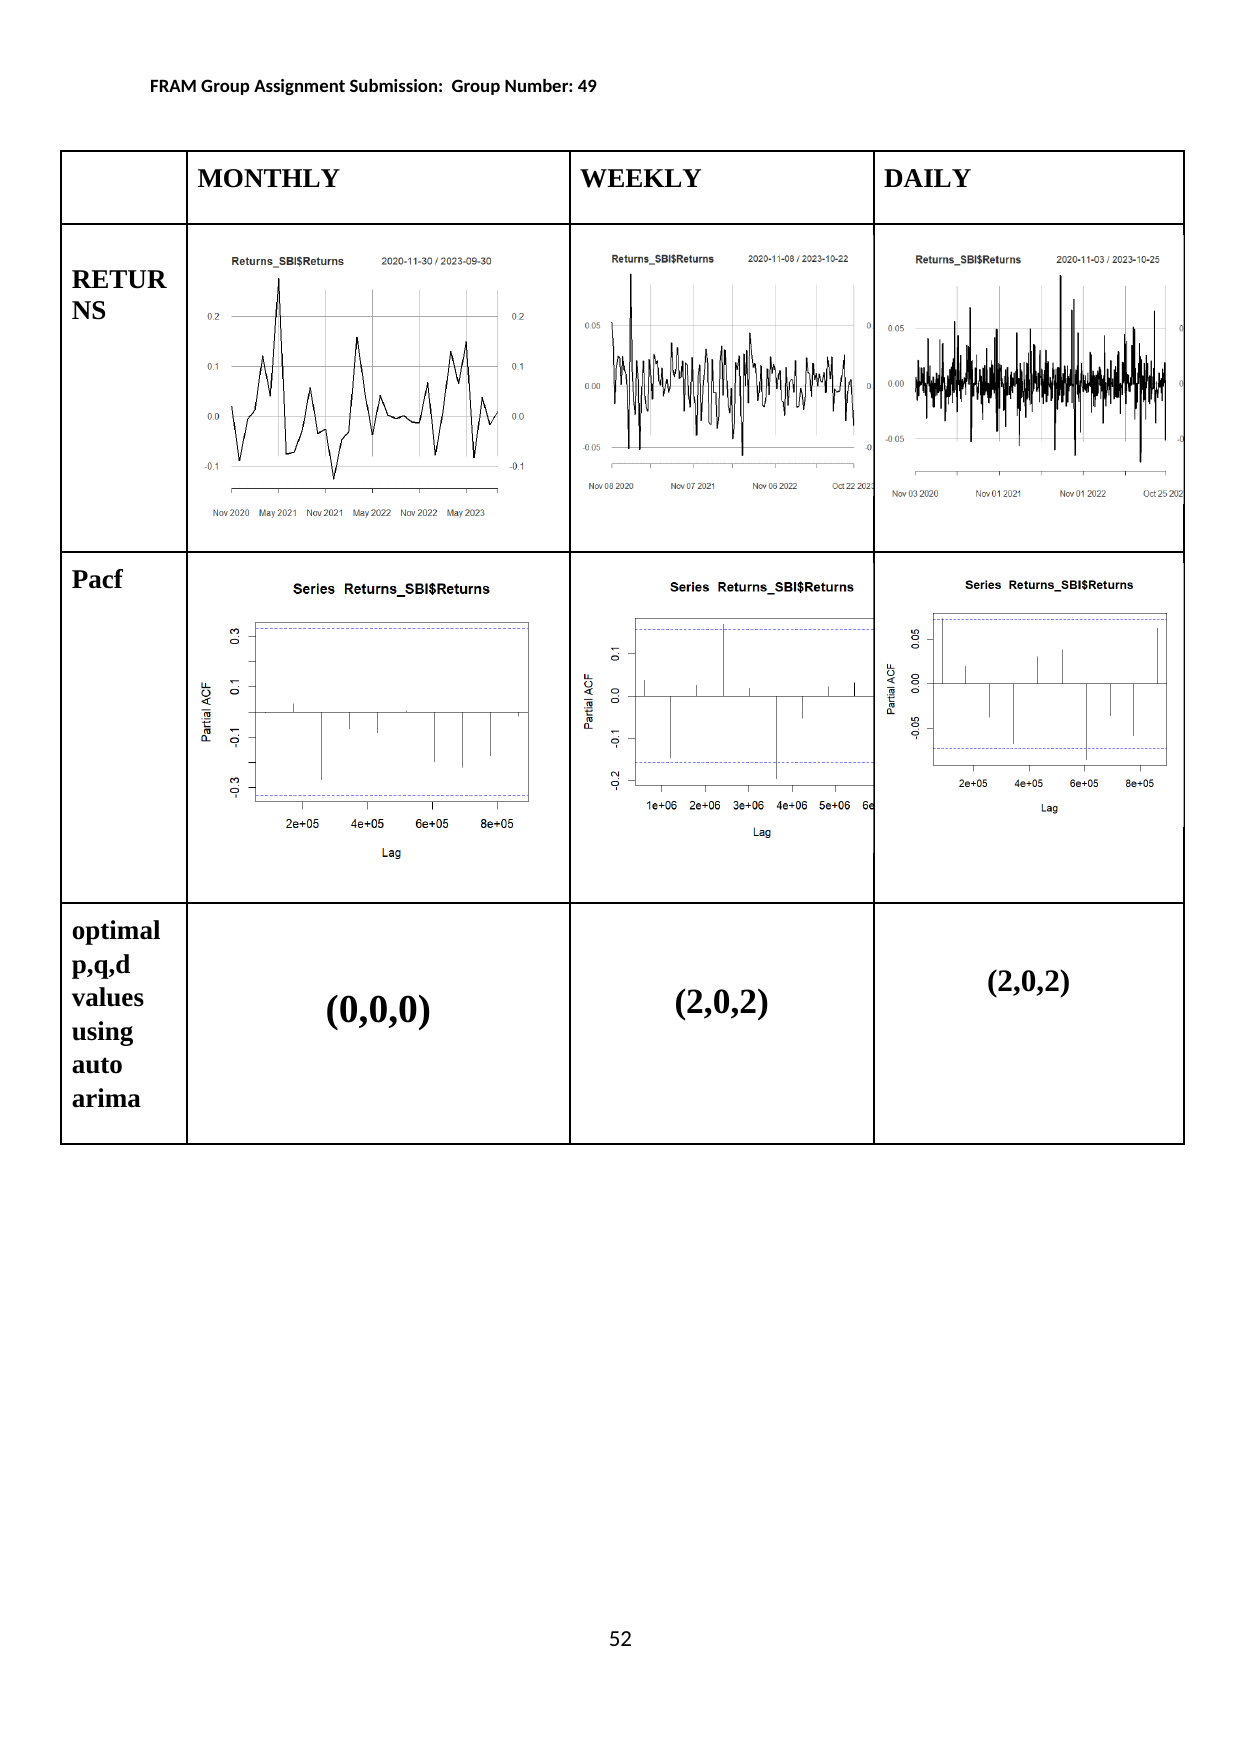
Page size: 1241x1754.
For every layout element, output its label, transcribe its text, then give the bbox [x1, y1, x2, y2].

table_cell (0,0,0) [188, 904, 569, 1142]
table_cell Pacf [62, 553, 186, 902]
table_cell [875, 225, 1183, 551]
picture [197, 235, 532, 524]
picture [883, 563, 1184, 827]
table_cell [188, 553, 569, 902]
table_cell [571, 553, 873, 902]
picture [580, 235, 874, 496]
table_cell [571, 225, 873, 551]
table_cell [188, 225, 569, 551]
table_header WEEKLY [571, 152, 873, 223]
table_cell [875, 553, 1183, 902]
picture [197, 563, 558, 875]
table_cell RETURNS [62, 225, 186, 551]
picture [883, 235, 1184, 504]
table_header DAILY [875, 152, 1183, 223]
picture [580, 563, 874, 853]
table_cell (2,0,2) [875, 904, 1183, 1142]
table_cell (2,0,2) [571, 904, 873, 1142]
table_header [62, 152, 186, 223]
table_header MONTHLY [188, 152, 569, 223]
table_cell optimal p,q,d values using auto arima [62, 904, 186, 1142]
